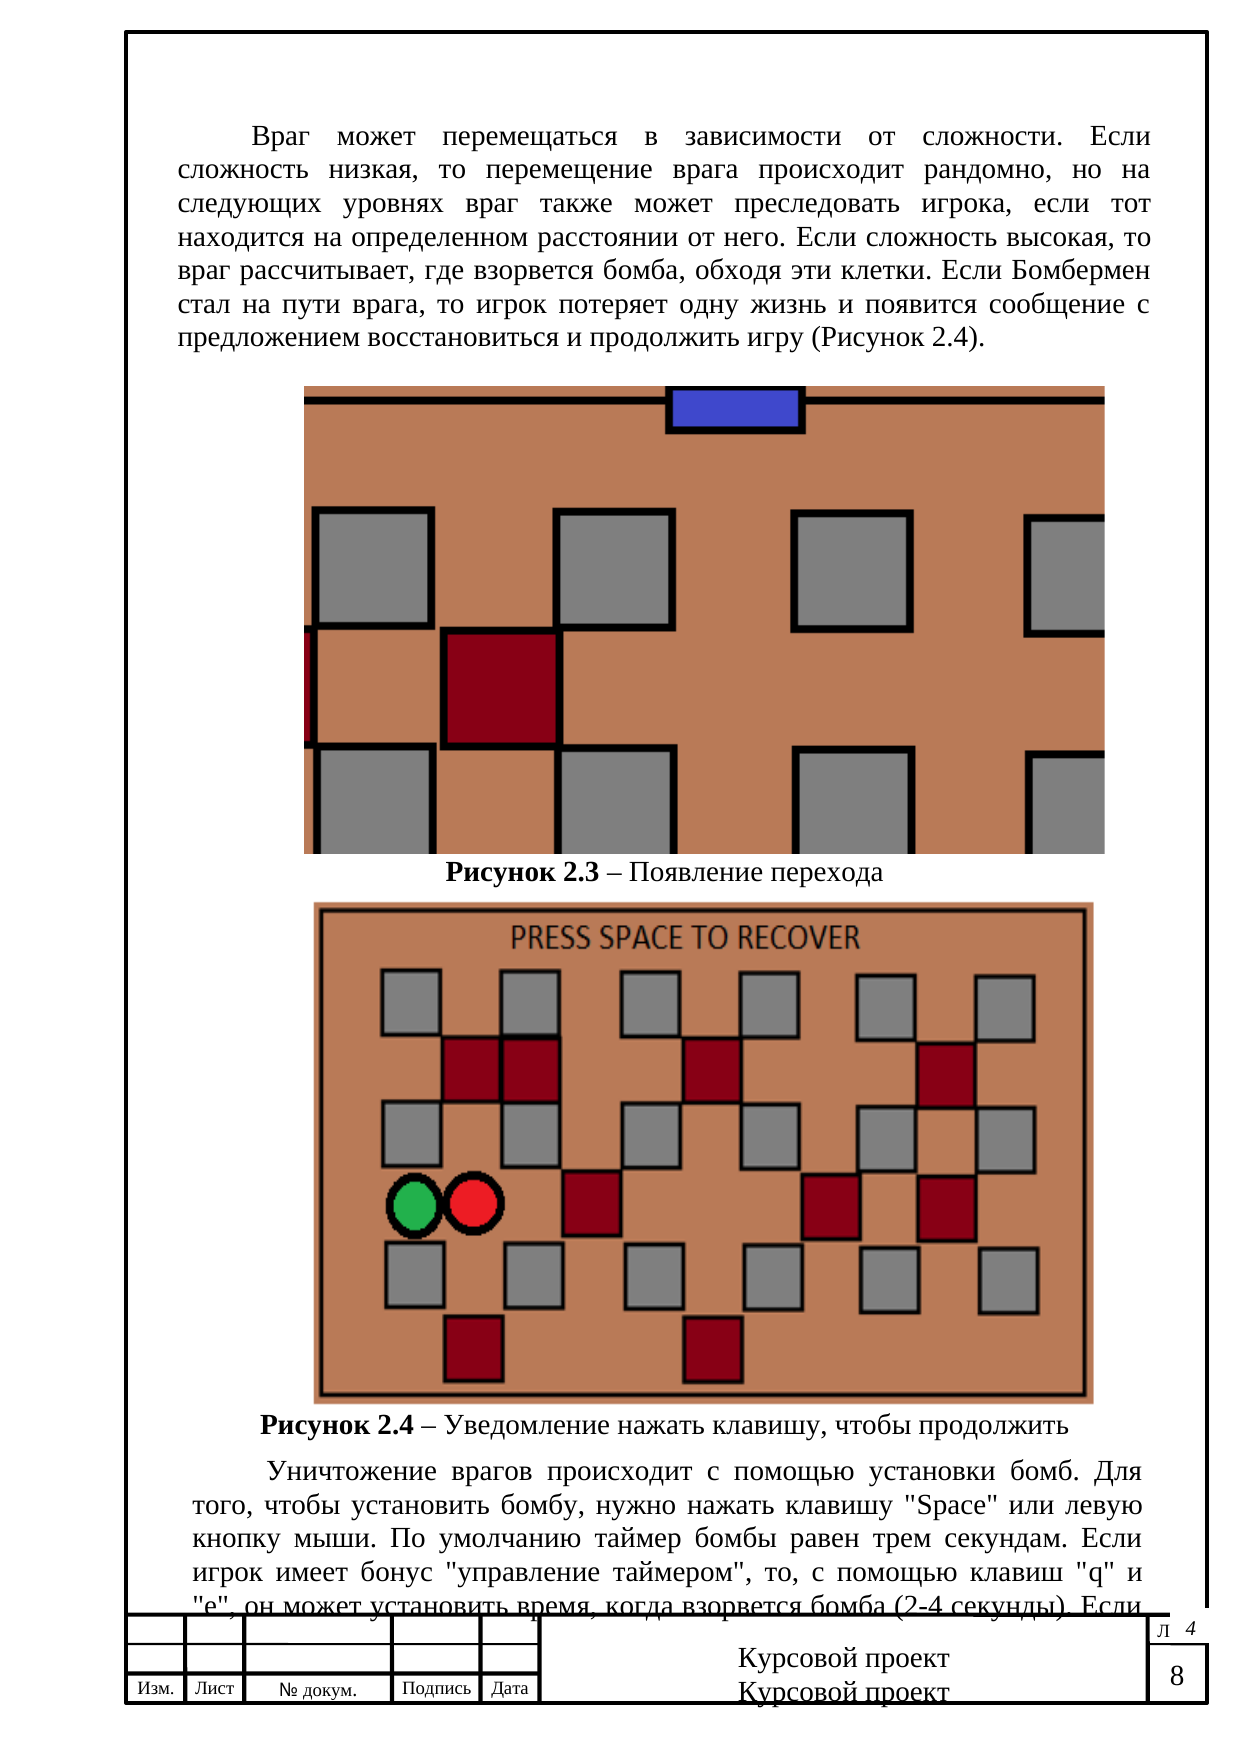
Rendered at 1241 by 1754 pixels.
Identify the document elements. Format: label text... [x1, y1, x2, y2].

text Рисунок 2.4 – Уведомление нажать клавишу, чтобы продолжить [177, 1407, 1152, 1441]
picture [312, 900, 1097, 1408]
text Враг может перемещаться в зависимости от сложности. Если сложность низкая, то перемещение врага происходит рандомно, но на следующих уровнях враг также может преследовать игрока, если тот находится на определенном расстоянии от него. Если сложность высокая, то враг рассчитывает, где взорвется бомба, обходя эти клетки. Если Бомбермен стал на пути врага, то игрок потеряет одну жизнь и появится сообщение с предложением восстановиться и продолжить игру (Рисунок 2.4). [177, 118, 1152, 353]
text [192, 1453, 1143, 1621]
text Рисунок 2.3 – Появление перехода [177, 854, 1152, 887]
picture [304, 386, 1105, 854]
